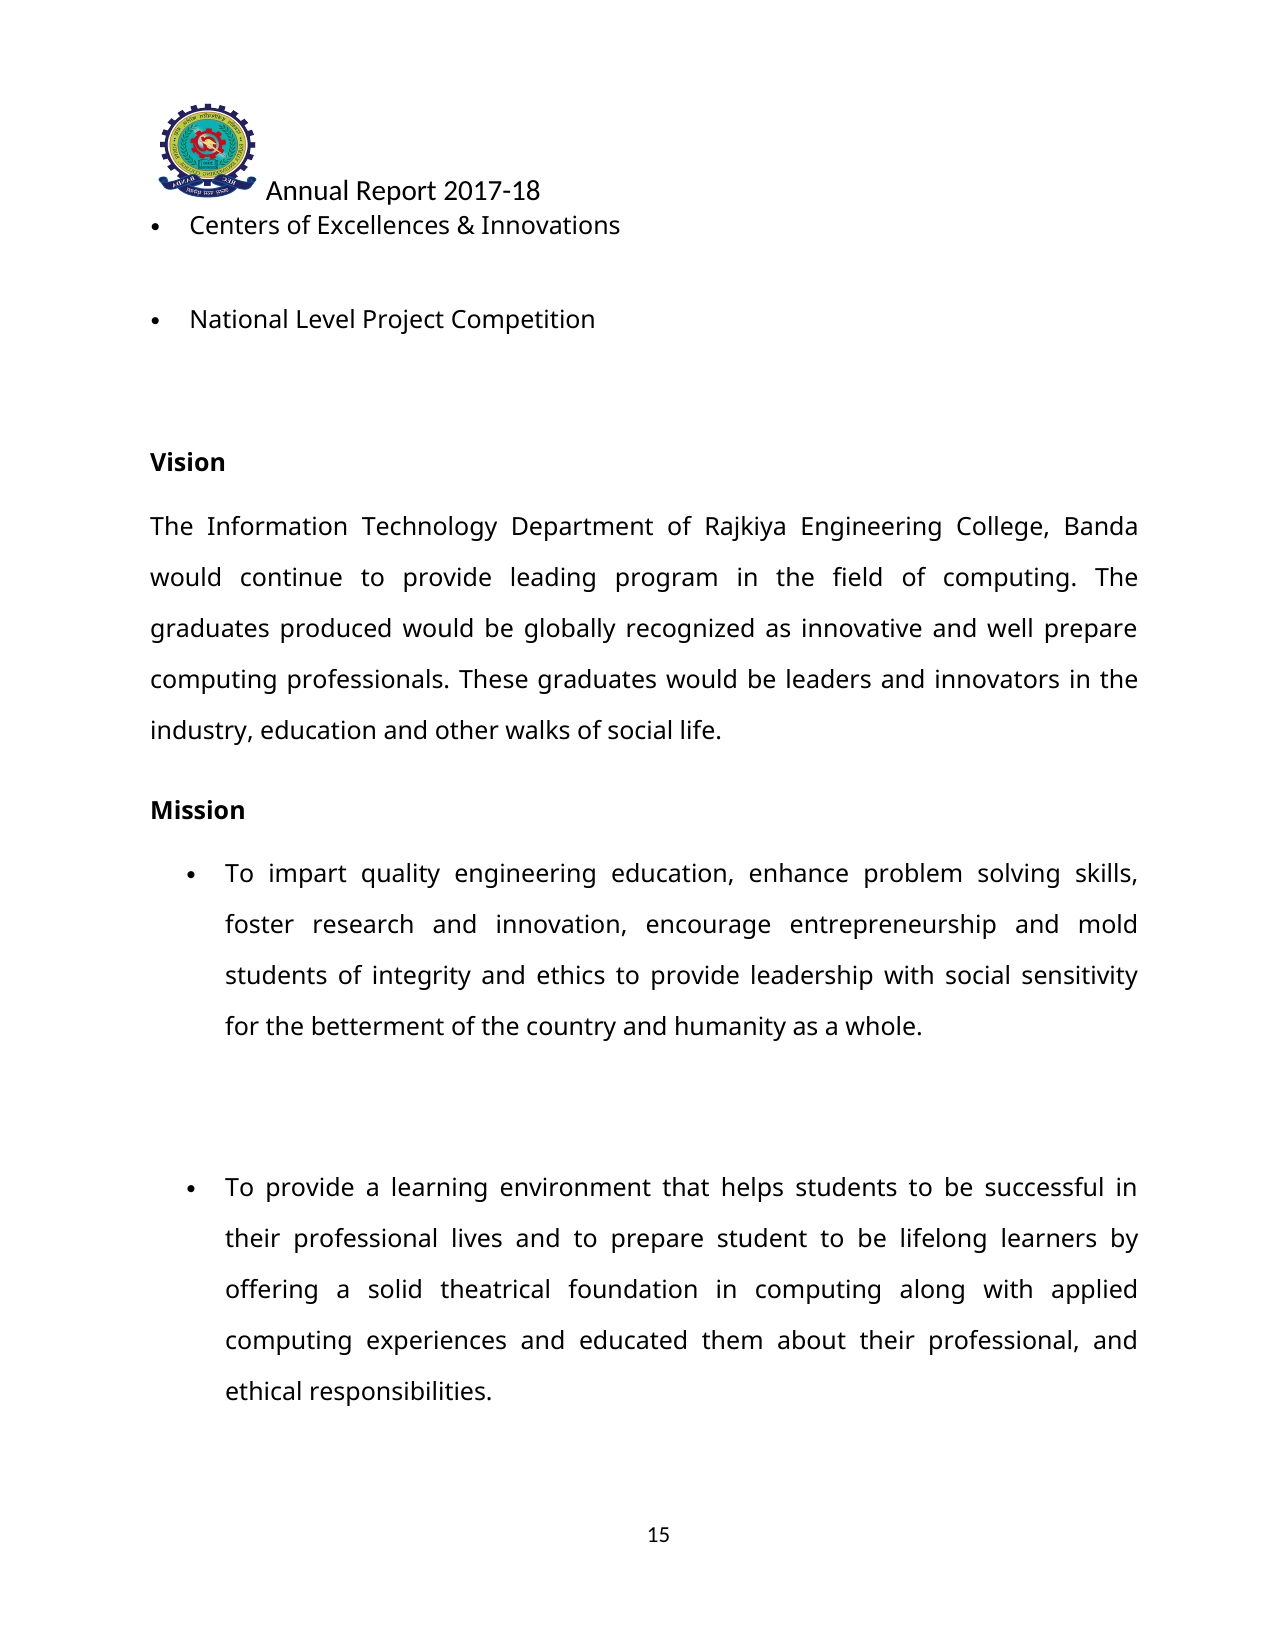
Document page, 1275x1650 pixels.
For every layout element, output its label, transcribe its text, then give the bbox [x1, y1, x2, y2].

subtitle Mission [150, 793, 1139, 827]
list To provide a learning environment that helps students to be successful in their professional lives and to prepare student to be lifelong learners by offering a solid theatrical foundation in computing along with applied computing experiences and educated them about their professional, and ethical responsibilities. [187, 1169, 1139, 1408]
list National Level Project Competition [152, 302, 1167, 336]
picture [150, 101, 266, 201]
text The Information Technology Department of Rajkiya Engineering College, Banda would continue to provide leading program in the field of computing. The graduates produced would be globally recognized as innovative and well prepare computing professionals. These graduates would be leaders and innovators in the industry, education and other walks of social life. [150, 508, 1139, 747]
list Centers of Excellences & Innovations [152, 208, 1167, 242]
list To impart quality engineering education, enhance problem solving skills, foster research and innovation, encourage entrepreneurship and mold students of integrity and ethics to provide leadership with social sensitivity for the betterment of the country and humanity as a whole. [187, 856, 1139, 1043]
subtitle Vision [150, 445, 1139, 479]
